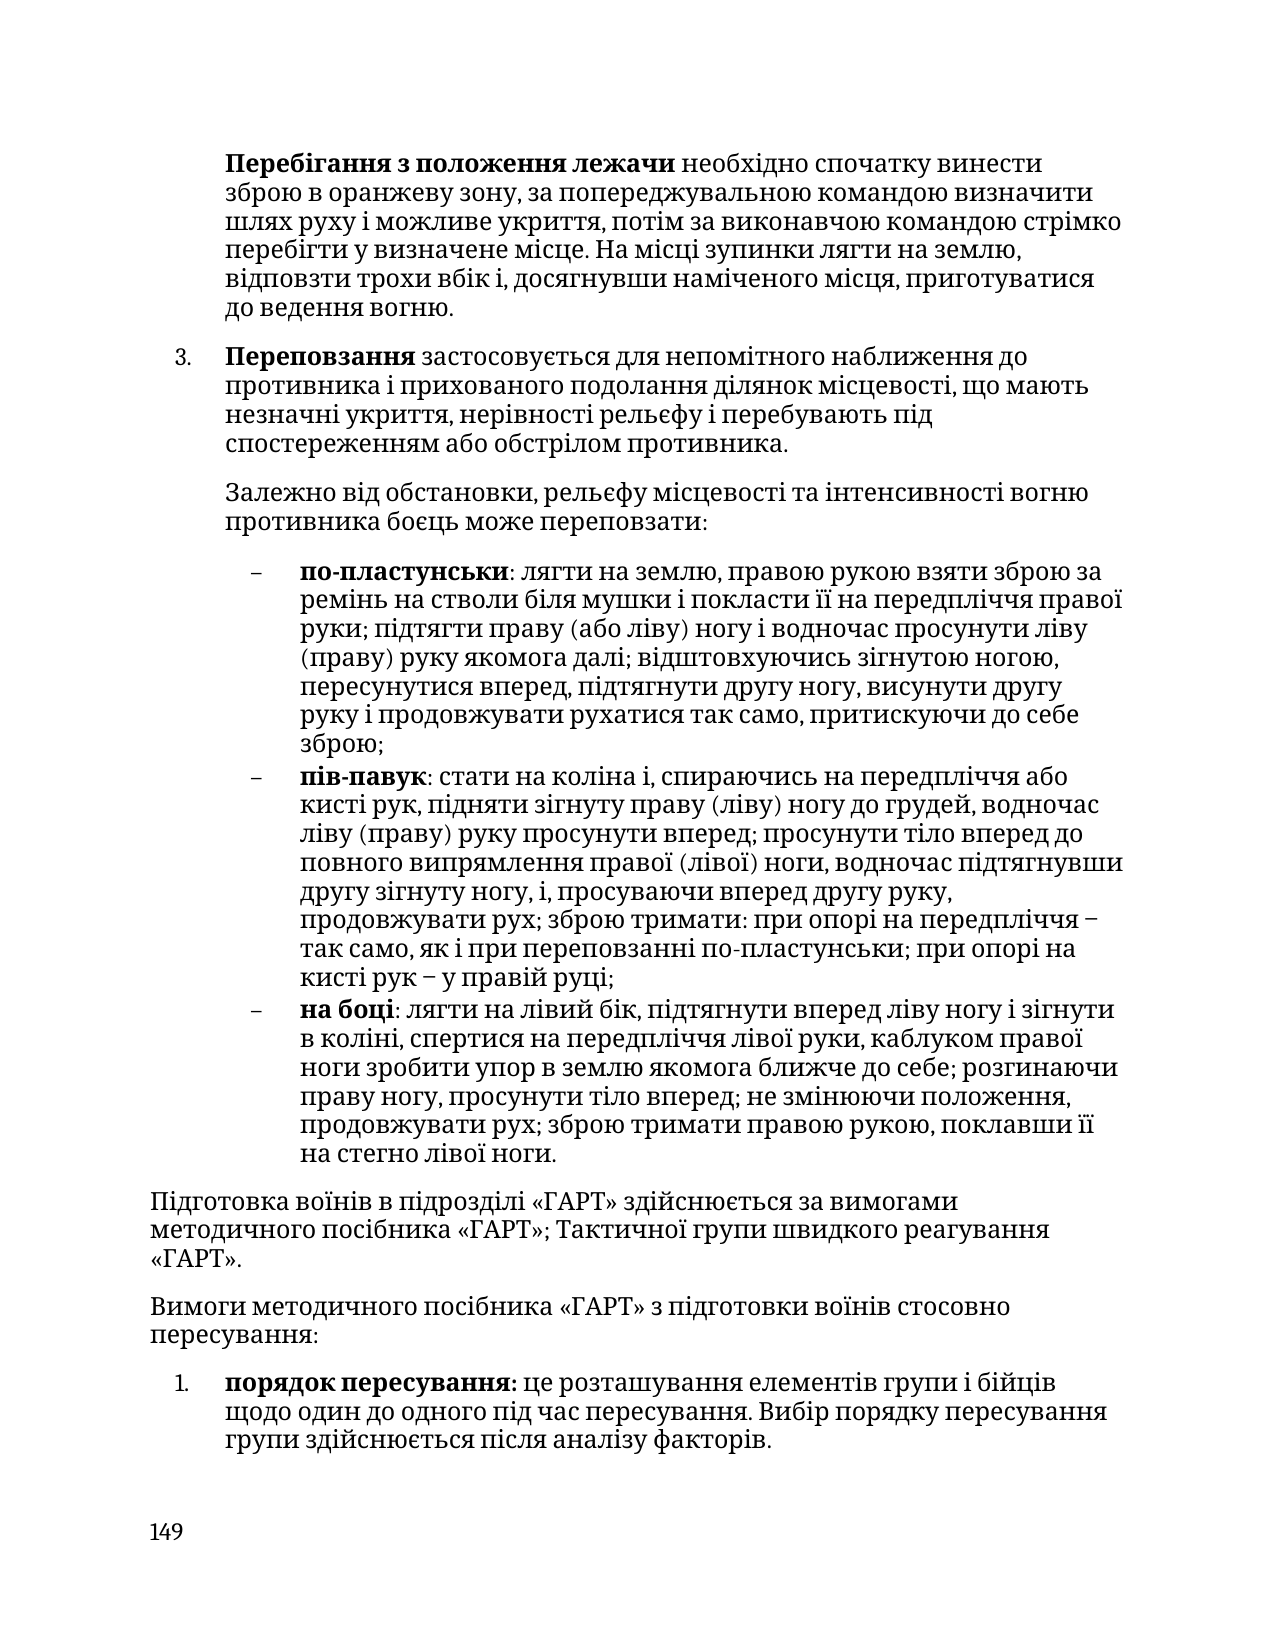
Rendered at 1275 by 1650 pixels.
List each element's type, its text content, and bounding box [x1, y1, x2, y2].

list Переповзання застосовується для непомітного наближення до противника і прихованого подолання ділянок місцевості, що мають незначні укриття, нерівності рельєфу і перебувають під спостереженням або обстрілом противника. [175, 343, 1125, 458]
list Залежно від обстановки, рельєфу місцевості та інтенсивності вогню противника боєць може переповзати: [175, 479, 1125, 537]
text Підготовка воїнів в підрозділі «ГАРТ» здійснюється за вимогами методичного посібника «ГАРТ»; Тактичної групи швидкого реагування «ГАРТ». [150, 1187, 1125, 1274]
list пів-павук: стати на коліна і, спираючись на передпліччя або кисті рук, підняти зігнуту праву (ліву) ногу до грудей, водночас ліву (праву) руку просунути вперед; просунути тіло вперед до повного випрямлення правої (лівої) ноги, водночас підтягнувши другу зігнуту ногу, і, просуваючи вперед другу руку, продовжувати рух; зброю тримати: при опорі на передпліччя ‒ так само, як і при переповзанні по-пластунськи; при опорі на кисті рук ‒ у правій руці; [250, 762, 1125, 992]
list на боці: лягти на лівий бік, підтягнути вперед ліву ногу і зігнути в коліні, спертися на передпліччя лівої руки, каблуком правої ноги зробити упор в землю якомога ближче до себе; розгинаючи праву ногу, просунути тіло вперед; не змінюючи положення, продовжувати рух; зброю тримати правою рукою, поклавши її на стегно лівої ноги. [250, 996, 1125, 1169]
list порядок пересування: це розташування елементів групи і бійців щодо один до одного під час пересування. Вибір порядку пересування групи здійснюється після аналізу факторів. [175, 1369, 1125, 1455]
list по-пластунськи: лягти на землю, правою рукою взяти зброю за ремінь на стволи біля мушки і покласти її на передпліччя правої руки; підтягти праву (або ліву) ногу і водночас просунути ліву (праву) руку якомога далі; відштовхуючись зігнутою ногою, пересунутися вперед, підтягнути другу ногу, висунути другу руку і продовжувати рухатися так само, притискуючи до себе зброю; [250, 557, 1125, 759]
text Вимоги методичного посібника «ГАРТ» з підготовки воїнів стосовно пересування: [150, 1292, 1125, 1350]
list Перебігання з положення лежачи необхідно спочатку винести зброю в оранжеву зону, за попереджувальною командою визначити шлях руху і можливе укриття, потім за виконавчою командою стрімко перебігти у визначене місце. На місці зупинки лягти на землю, відповзти трохи вбік і, досягнувши наміченого місця, приготуватися до ведення вогню. [175, 150, 1125, 322]
